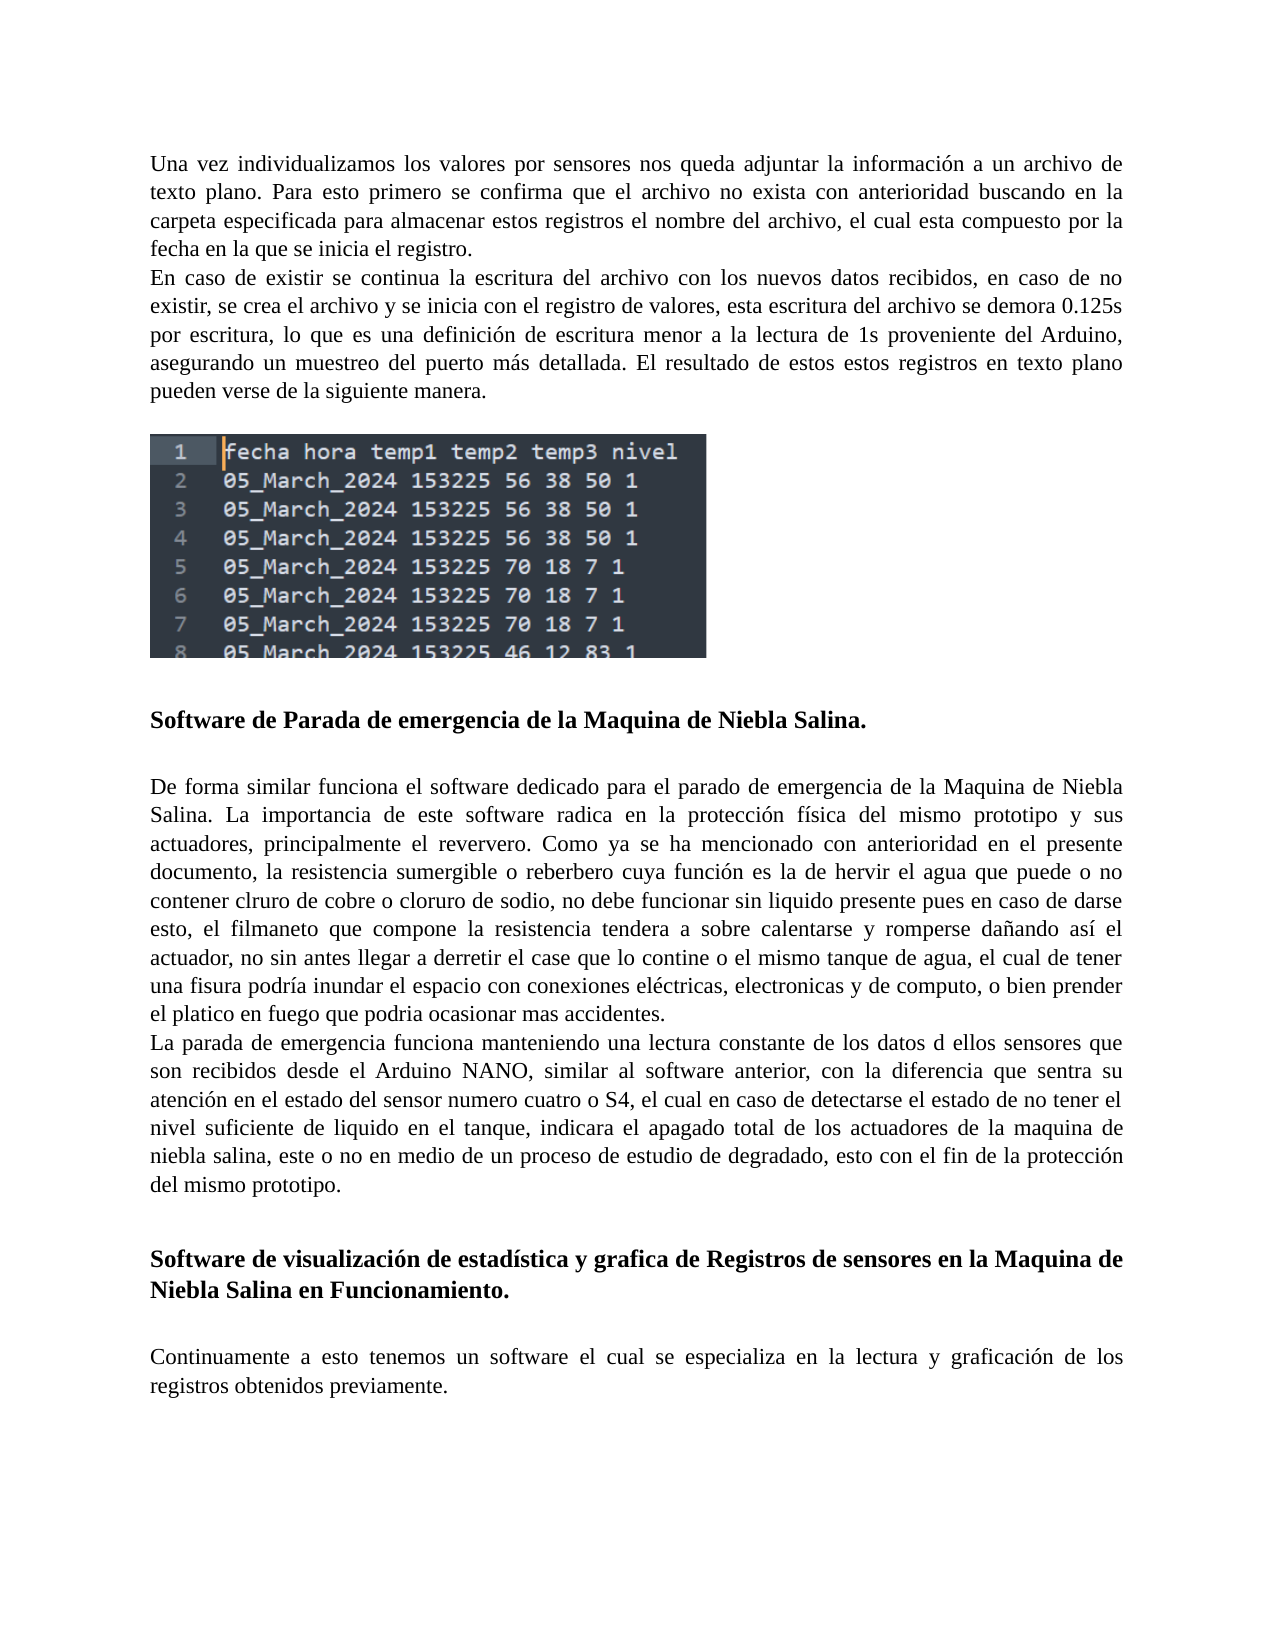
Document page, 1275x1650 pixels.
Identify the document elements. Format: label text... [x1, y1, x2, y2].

subtitle Software de Parada de emergencia de la Maquina de Niebla Salina. [150, 705, 1125, 734]
text En caso de existir se continua la escritura del archivo con los nuevos datos recibidos, en caso de no existir, se crea el archivo y se inicia con el registro de valores, esta escritura del archivo se demora 0.125s por escritura, lo que es una definición de escritura menor a la lectura de 1s proveniente del Arduino, asegurando un muestreo del puerto más detallada. El resultado de estos estos registros en texto plano pueden verse de la siguiente manera. [150, 264, 1125, 404]
text Una vez individualizamos los valores por sensores nos queda adjuntar la información a un archivo de texto plano. Para esto primero se confirma que el archivo no exista con anterioridad buscando en la carpeta especificada para almacenar estos registros el nombre del archivo, el cual esta compuesto por la fecha en la que se inicia el registro. [150, 150, 1125, 262]
text La parada de emergencia funciona manteniendo una lectura constante de los datos d ellos sensores que son recibidos desde el Arduino NANO, similar al software anterior, con la diferencia que sentra su atención en el estado del sensor numero cuatro o S4, el cual en caso de detectarse el estado de no tener el nivel suficiente de liquido en el tanque, indicara el apagado total de los actuadores de la maquina de niebla salina, este o no en medio de un proceso de estudio de degradado, esto con el fin de la protección del mismo prototipo. [150, 1029, 1125, 1197]
subtitle Software de visualización de estadística y grafica de Registros de sensores en la Maquina de Niebla Salina en Funcionamiento. [150, 1244, 1125, 1304]
text Continuamente a esto tenemos un software el cual se especializa en la lectura y graficación de los registros obtenidos previamente. [150, 1343, 1125, 1398]
picture [150, 434, 707, 658]
text De forma similar funciona el software dedicado para el parado de emergencia de la Maquina de Niebla Salina. La importancia de este software radica en la protección física del mismo prototipo y sus actuadores, principalmente el reververo. Como ya se ha mencionado con anterioridad en el presente documento, la resistencia sumergible o reberbero cuya función es la de hervir el agua que puede o no contener clruro de cobre o cloruro de sodio, no debe funcionar sin liquido presente pues en caso de darse esto, el filmaneto que compone la resistencia tendera a sobre calentarse y romperse dañando así el actuador, no sin antes llegar a derretir el case que lo contine o el mismo tanque de agua, el cual de tener una fisura podría inundar el espacio con conexiones eléctricas, electronicas y de computo, o bien prender el platico en fuego que podria ocasionar mas accidentes. [150, 773, 1125, 1027]
